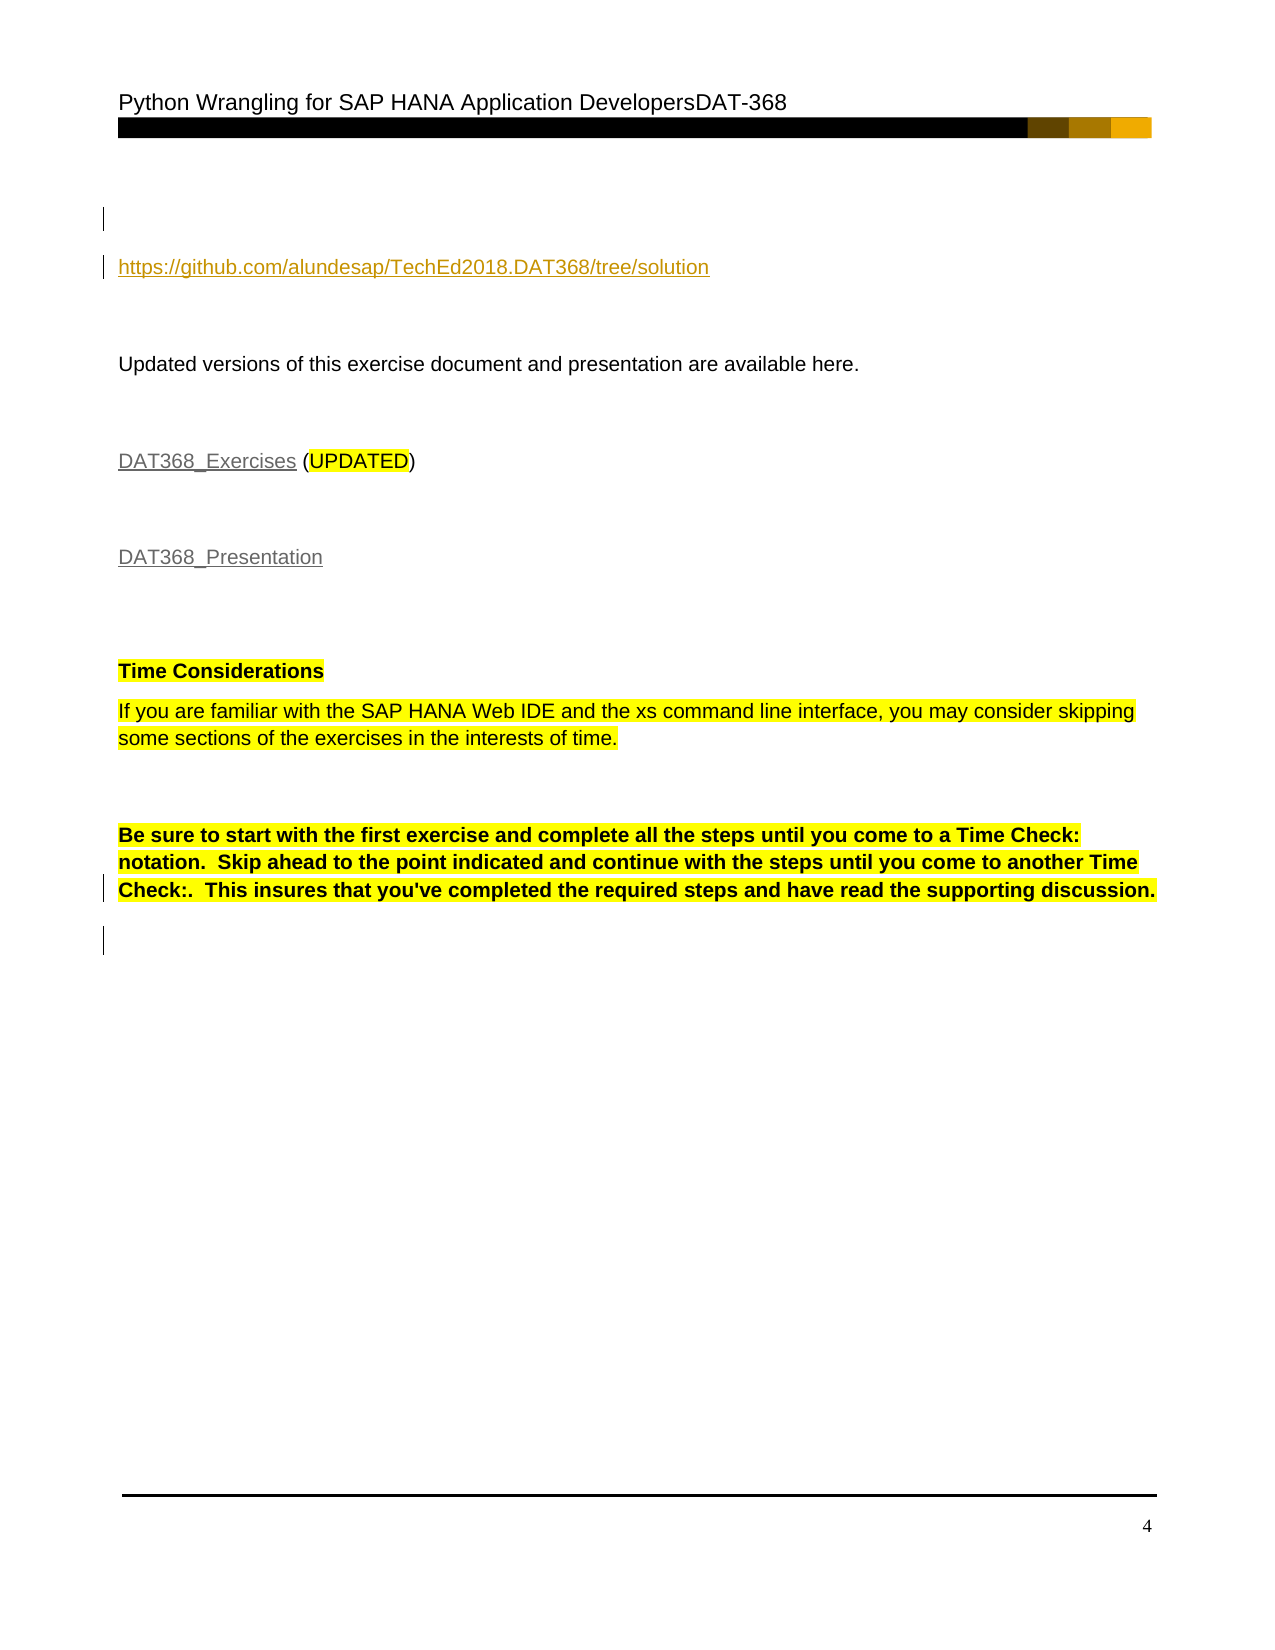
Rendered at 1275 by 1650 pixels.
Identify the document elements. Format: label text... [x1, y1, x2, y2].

text Updated versions of this exercise document and presentation are available here. [118, 352, 1157, 376]
text DAT368_Exercises (UPDATED) [118, 448, 1157, 472]
text DAT368_Presentation [118, 545, 1157, 569]
text Be sure to start with the first exercise and complete all the steps until you come to a Time Check: notation. Skip ahead to the point indicated and continue with the steps until you come to another Time Check:. This insures that you've completed the required steps and have read the supporting discussion. [118, 823, 1157, 878]
subtitle Time Considerations [118, 658, 1157, 682]
text If you are familiar with the SAP HANA Web IDE and the xs command line interface, you may consider skipping some sections of the exercises in the interests of time. [118, 698, 1157, 750]
